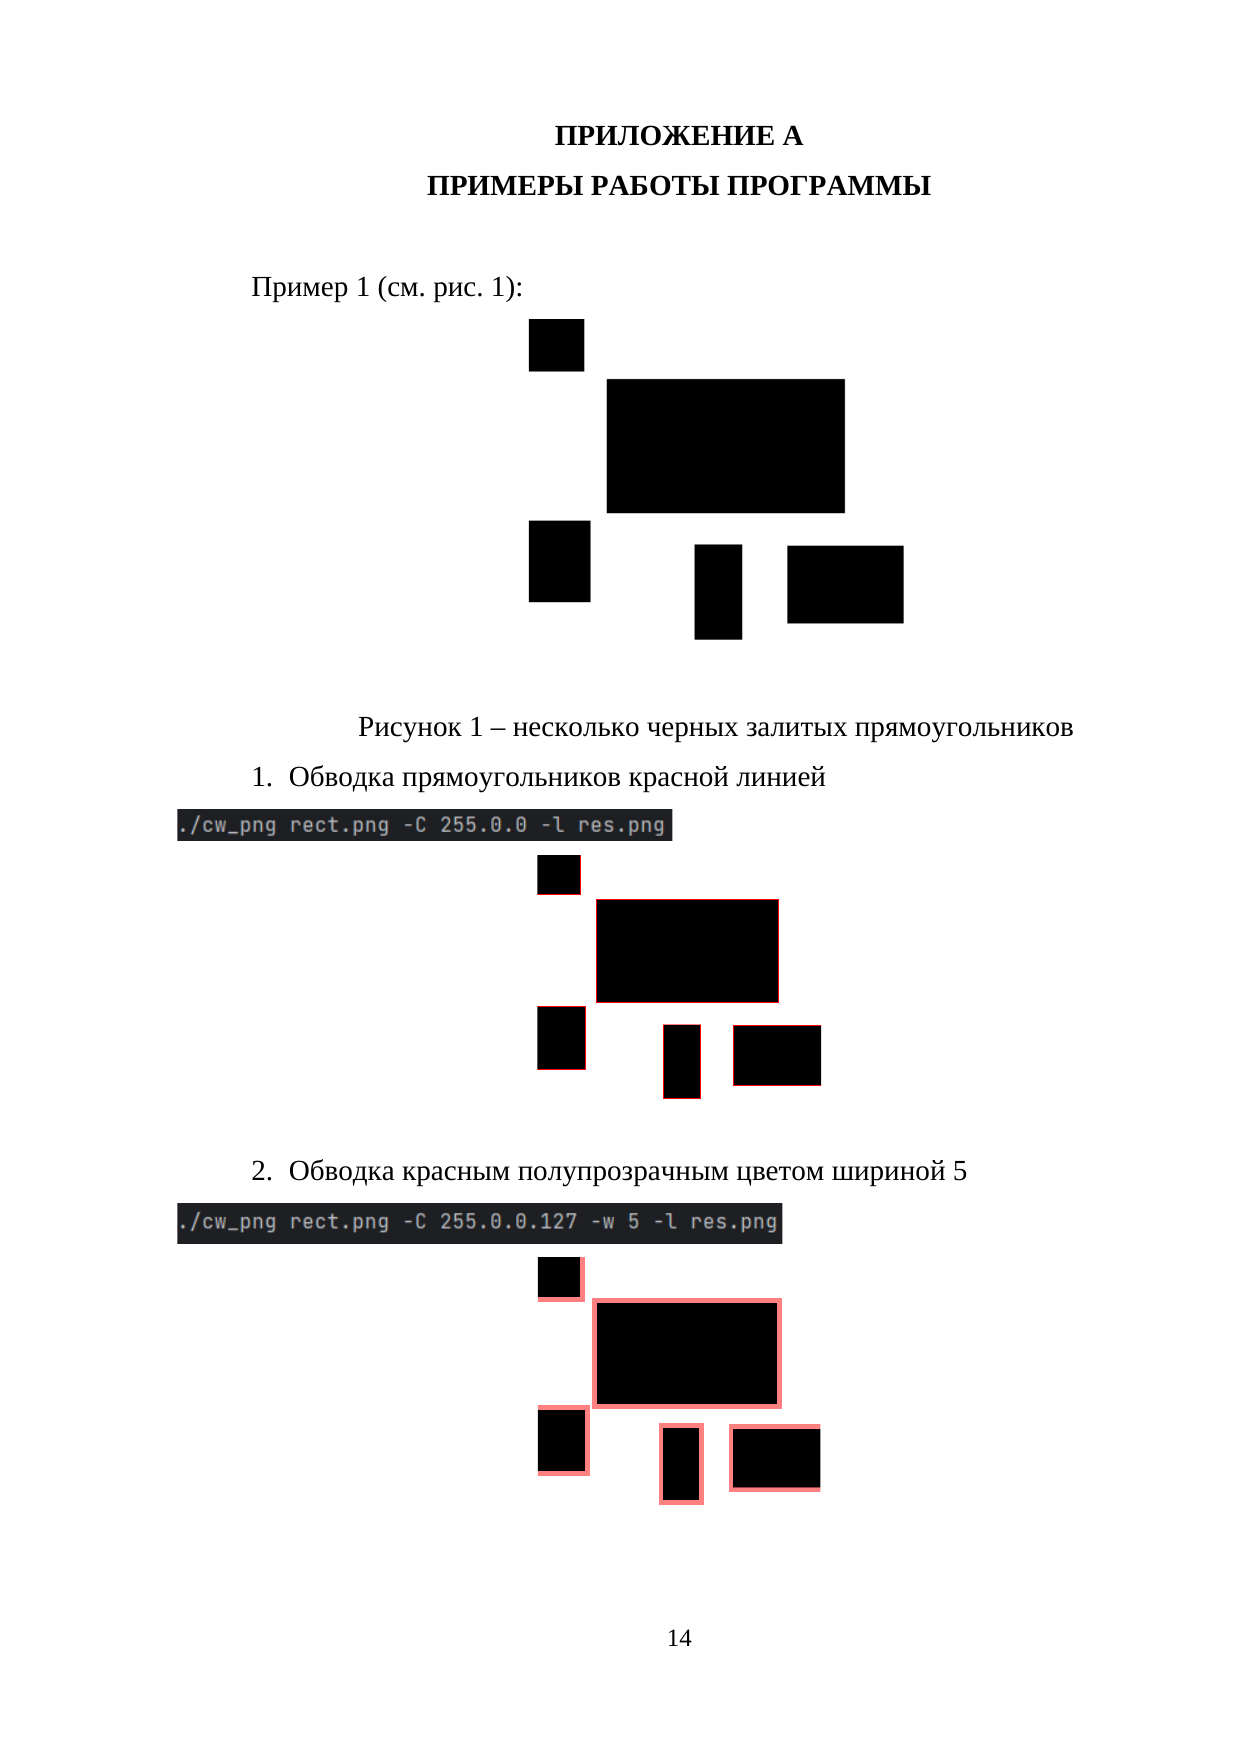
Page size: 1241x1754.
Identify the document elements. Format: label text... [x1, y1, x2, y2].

text Пример 1 (см. рис. 1): [177, 269, 1181, 303]
picture [537, 1257, 821, 1541]
picture [177, 809, 673, 841]
list Обводка прямоугольников красной линией [251, 759, 1181, 793]
text Рисунок 1 – несколько черных залитых прямоугольников [177, 709, 1181, 742]
list Обводка красным полупрозрачным цветом шириной 5 [251, 1153, 1181, 1187]
picture [528, 319, 904, 695]
picture [177, 1203, 783, 1244]
picture [537, 855, 822, 1139]
text приложение А [177, 118, 1181, 152]
text Примеры РаБОТЫ ПРОГРАММЫ [177, 168, 1181, 202]
